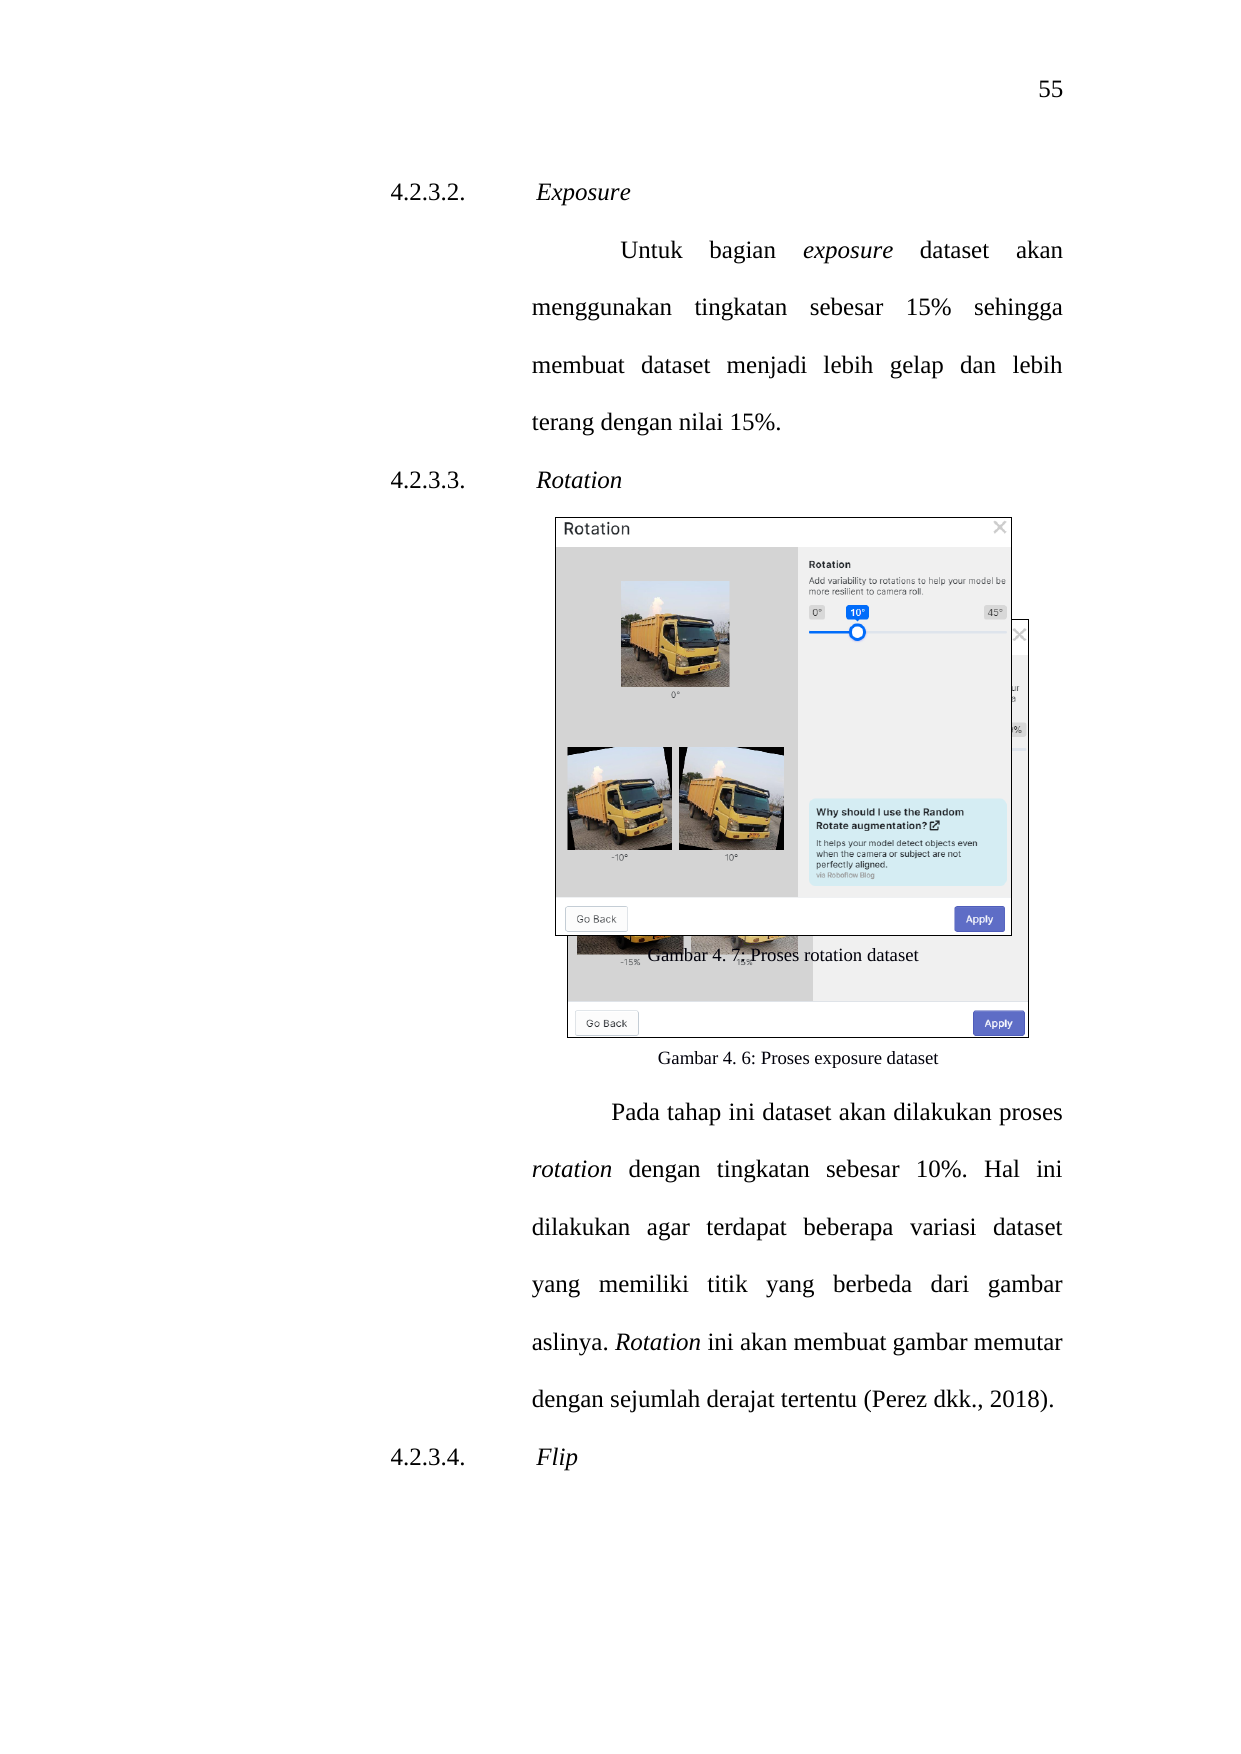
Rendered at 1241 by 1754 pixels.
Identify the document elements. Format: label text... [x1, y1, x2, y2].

picture [556, 518, 1011, 522]
list Flip [390, 1442, 1063, 1471]
list Pada tahap ini dataset akan dilakukan proses rotation dengan tingkatan sebesar 10%. Hal ini dilakukan agar terdapat beberapa variasi dataset yang memiliki titik yang berbeda dari gambar aslinya. Rotation ini akan membuat gambar memutar dengan sejumlah derajat tertentu . [532, 522, 1063, 1413]
list Rotation [390, 465, 1063, 493]
list Untuk bagian exposure dataset akan menggunakan tingkatan sebesar 15% sehingga membuat dataset menjadi lebih gelap dan lebih terang dengan nilai 15%. [532, 235, 1063, 436]
list Exposure [390, 177, 1063, 206]
